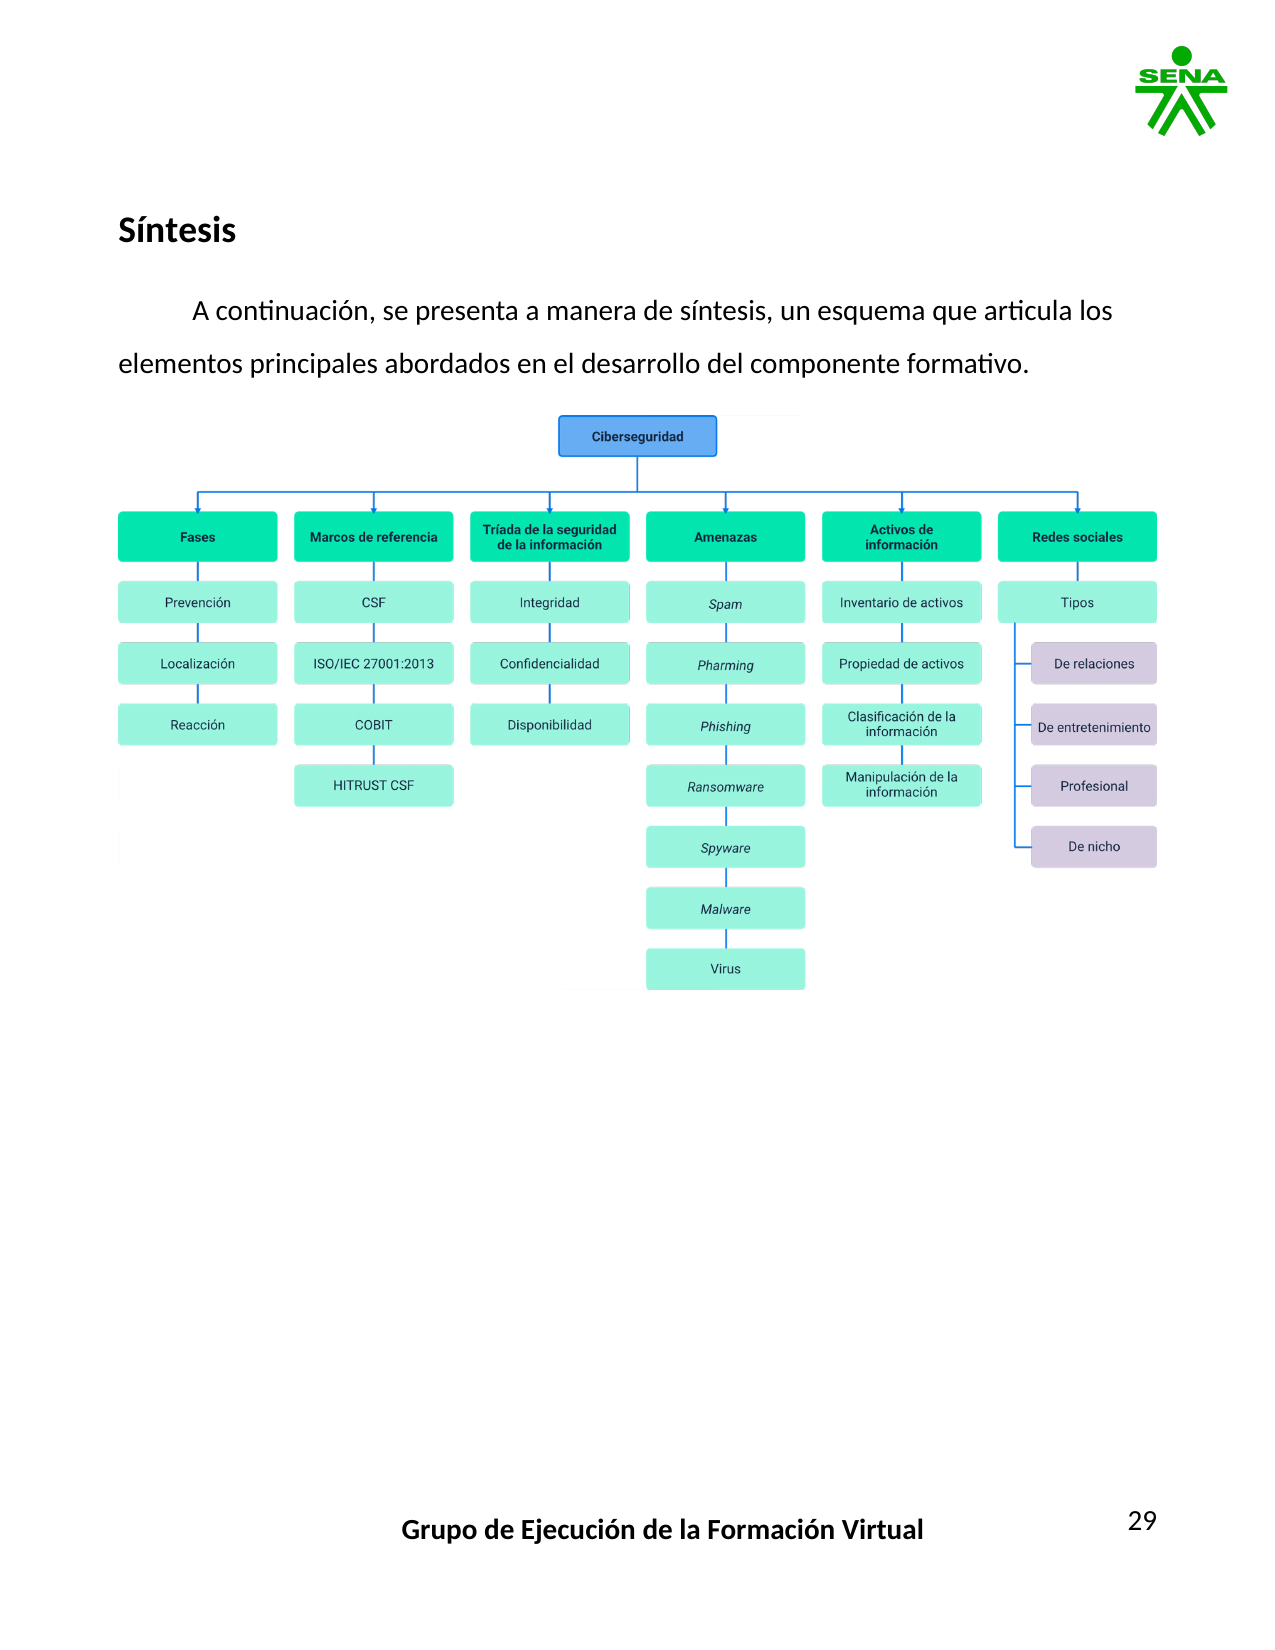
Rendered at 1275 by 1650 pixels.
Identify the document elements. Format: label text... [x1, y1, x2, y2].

picture [1135, 46, 1228, 136]
picture [118, 415, 1157, 990]
text A continuación, se presenta a manera de síntesis, un esquema que articula los elementos principales abordados en el desarrollo del componente formativo. [118, 292, 1157, 381]
text Síntesis [118, 206, 1157, 252]
